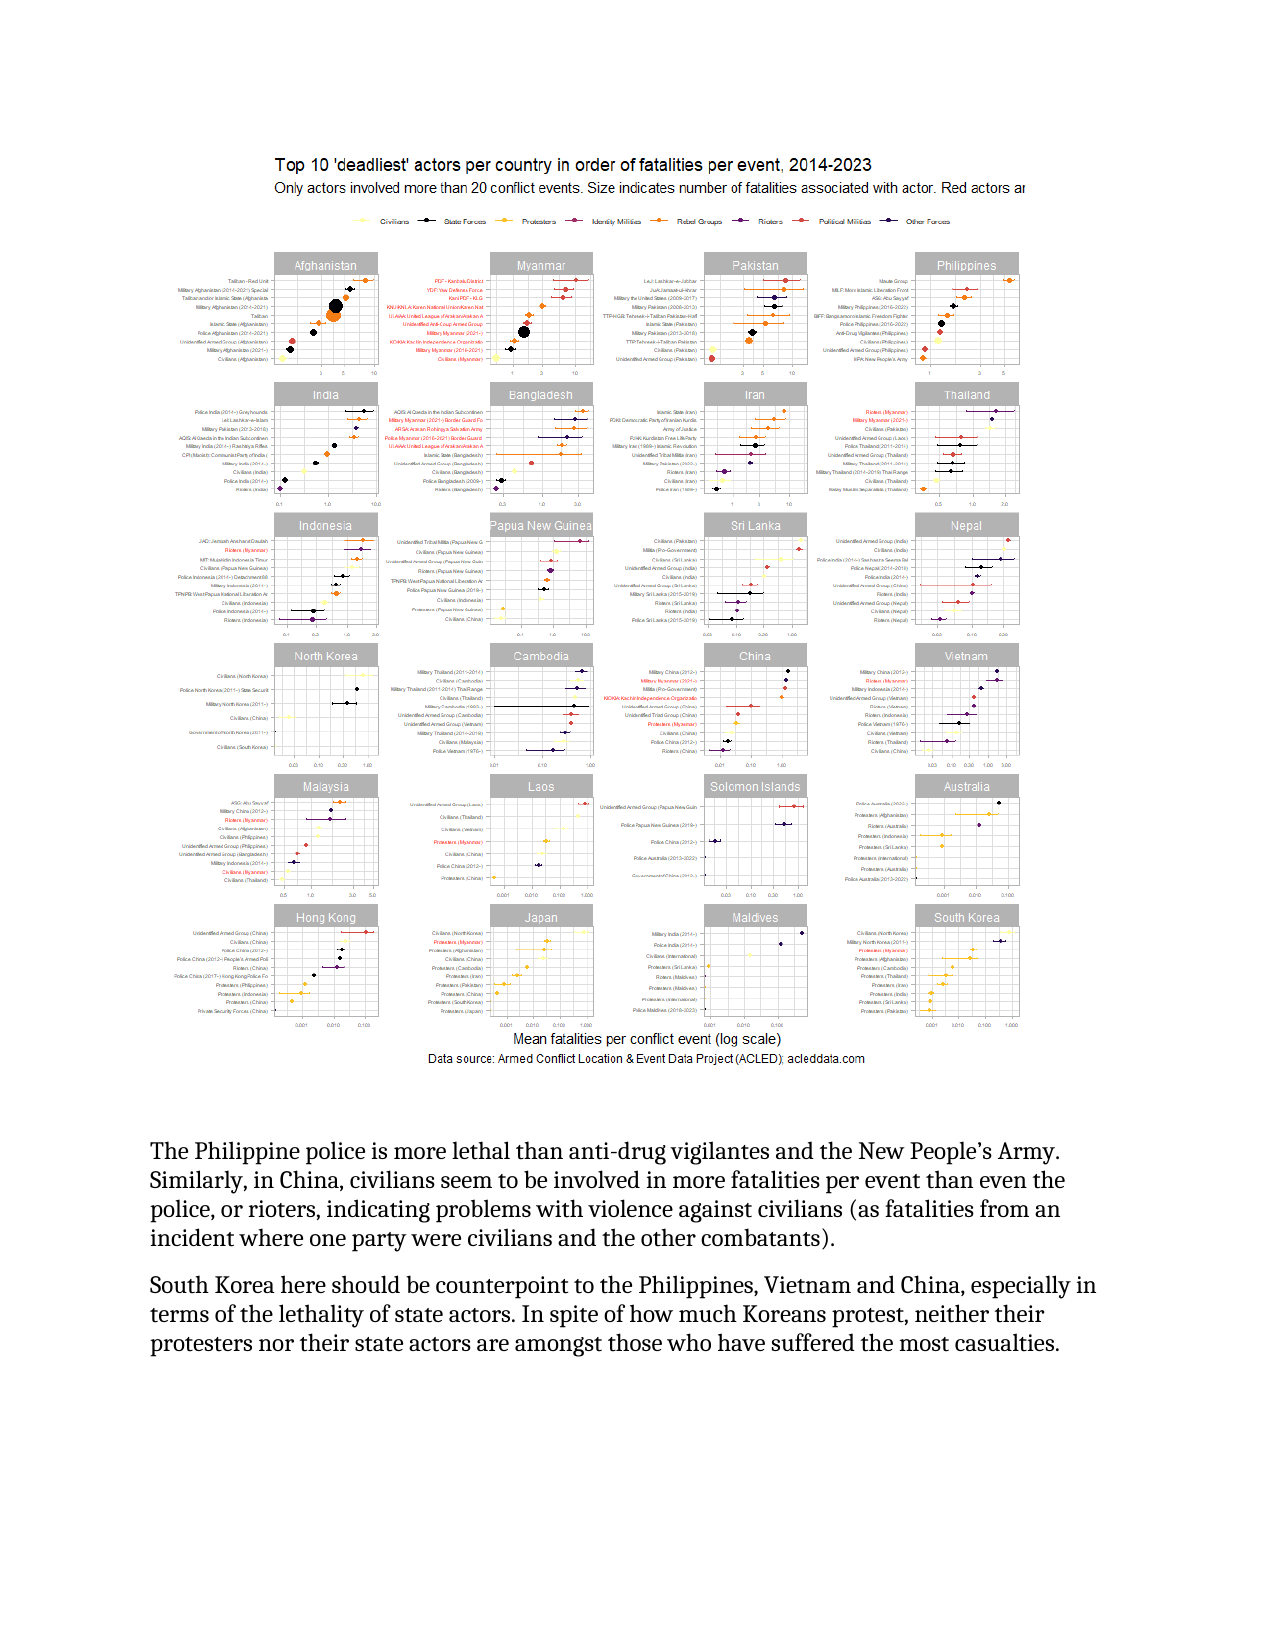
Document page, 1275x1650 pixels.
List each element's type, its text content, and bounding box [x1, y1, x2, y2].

picture [150, 150, 1025, 1071]
text South Korea here should be counterpoint to the Philippines, Vietnam and China, especially in terms of the lethality of state actors. In spite of how much Koreans protest, neither their protesters nor their state actors are amongst those who have suffered the most casualties. [150, 1271, 1125, 1357]
text The Philippine police is more lethal than anti-drug vigilantes and the New People’s Army. Similarly, in China, civilians seem to be involved in more fatalities per event than even the police, or rioters, indicating problems with violence against civilians (as fatalities from an incident where one party were civilians and the other combatants). [150, 1137, 1125, 1252]
